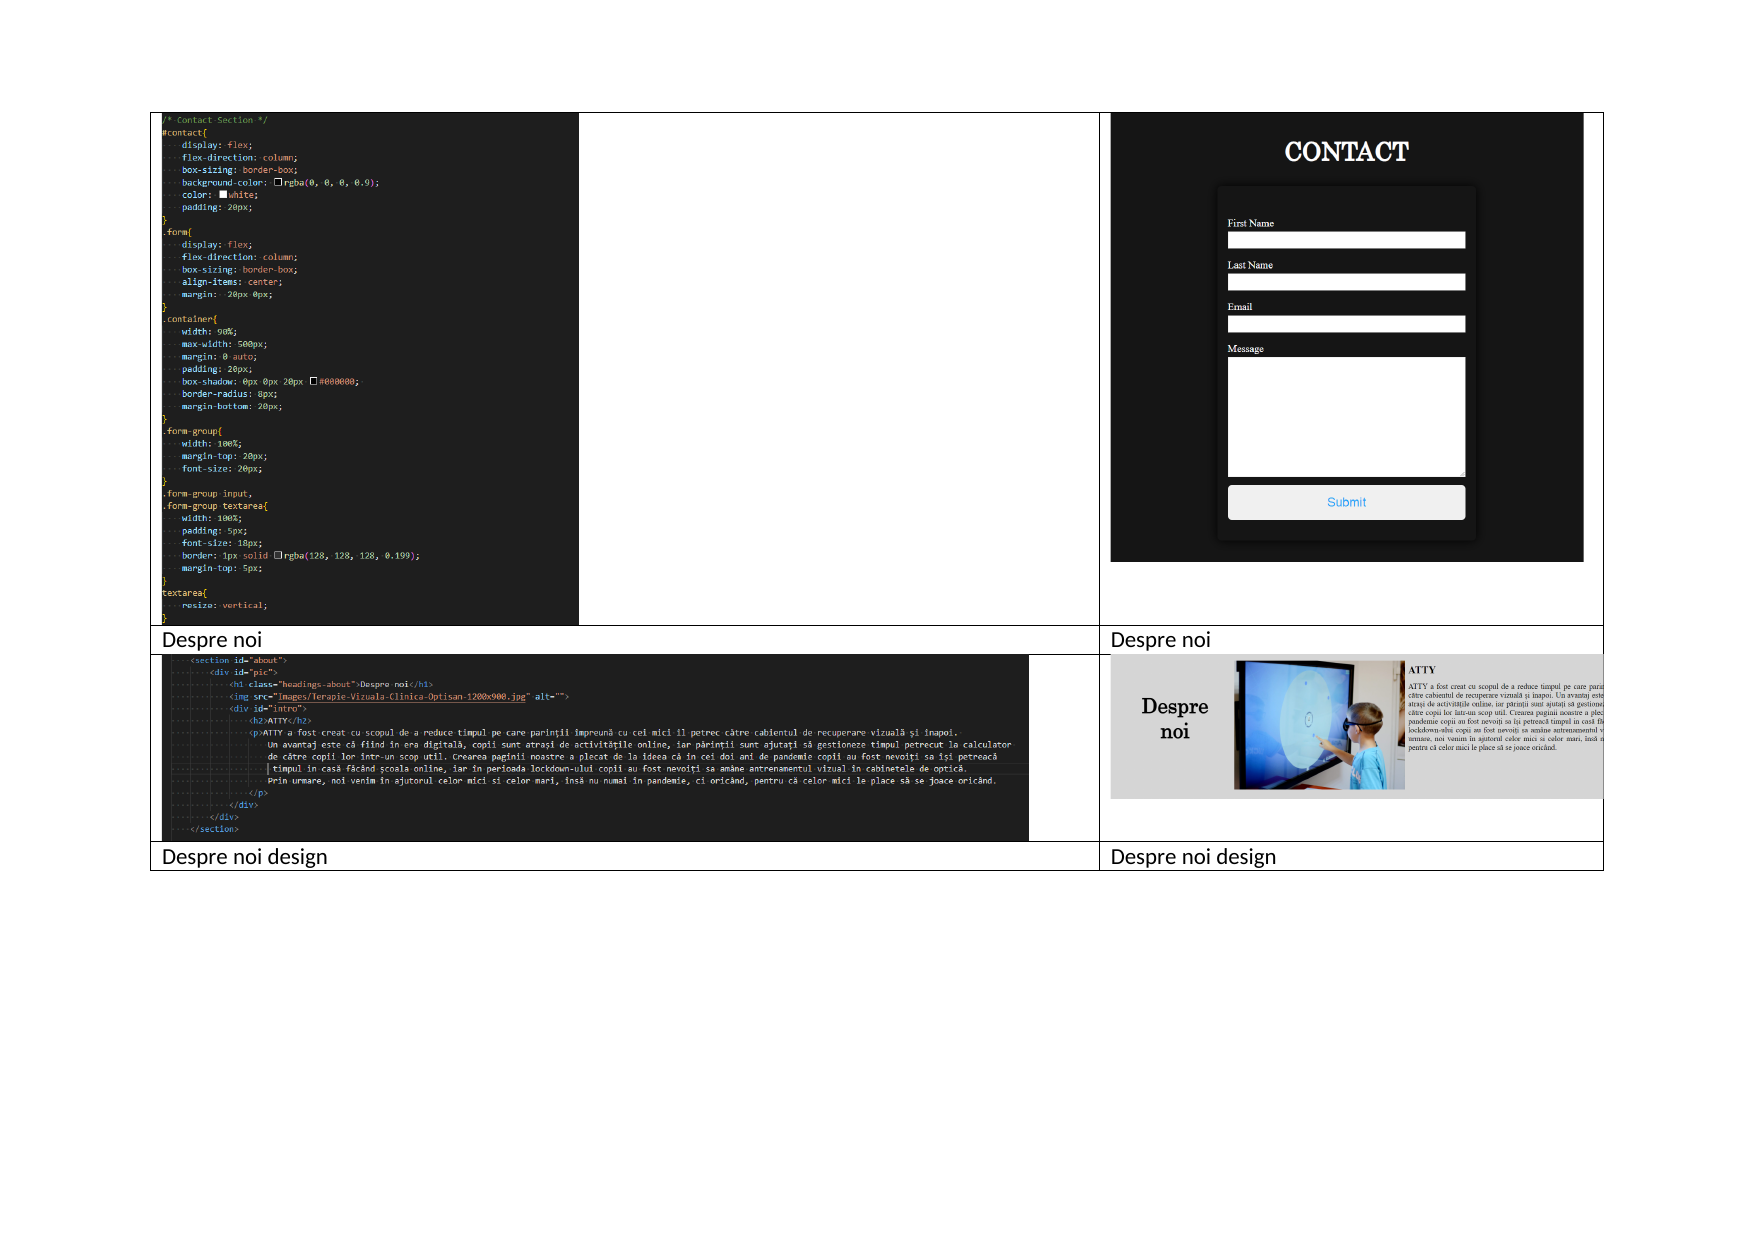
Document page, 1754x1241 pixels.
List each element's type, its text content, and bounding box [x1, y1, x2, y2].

table_cell Despre noi [1100, 626, 1603, 654]
picture [1110, 654, 1604, 799]
table_cell [151, 113, 161, 624]
table_cell [151, 655, 161, 841]
picture [1110, 113, 1584, 562]
table_cell Despre noi [151, 626, 1099, 654]
table_cell [1029, 655, 1099, 841]
table_cell Despre noi design [1100, 842, 1603, 870]
table_cell Despre noi design [151, 842, 1099, 870]
table_cell [1100, 655, 1603, 841]
picture [161, 654, 1029, 841]
table_cell [1100, 113, 1603, 624]
picture [161, 113, 579, 625]
table_cell [579, 113, 1099, 624]
